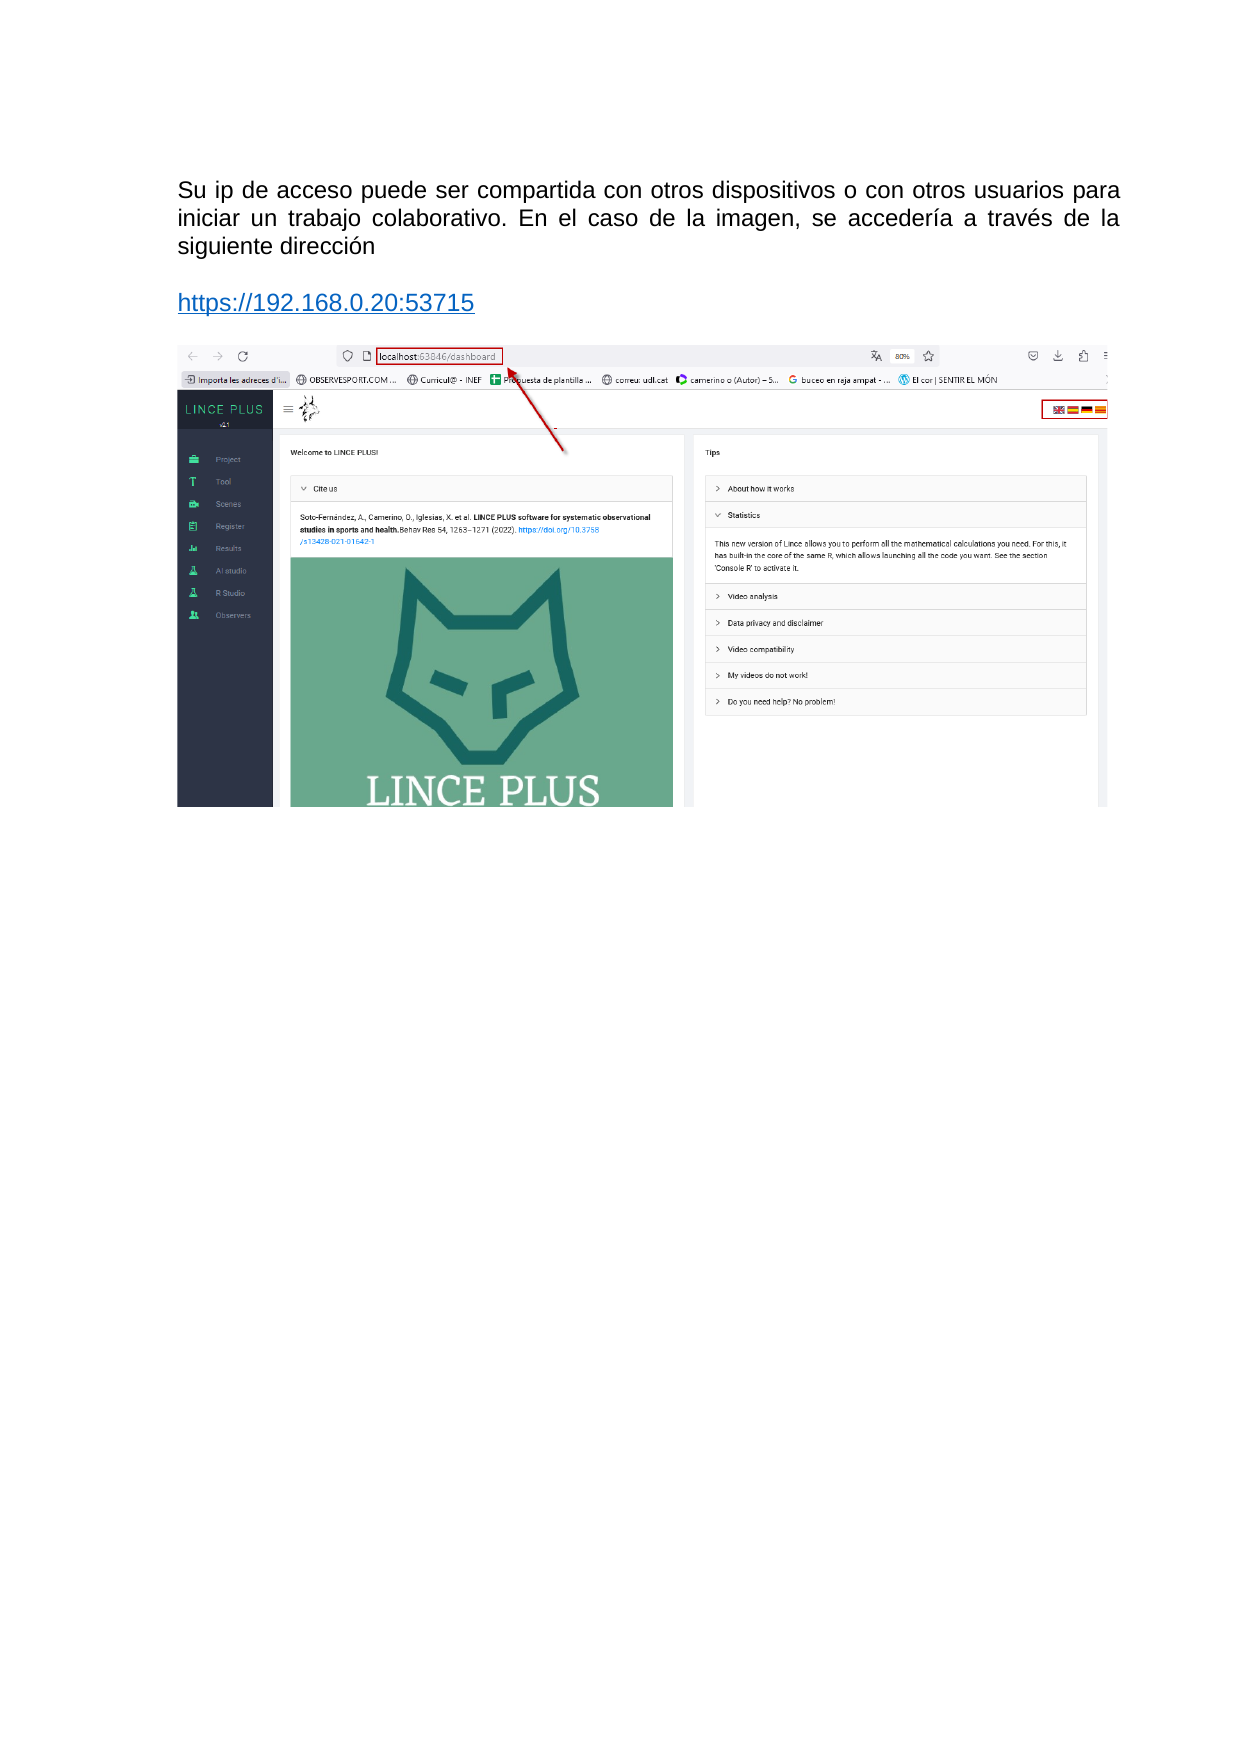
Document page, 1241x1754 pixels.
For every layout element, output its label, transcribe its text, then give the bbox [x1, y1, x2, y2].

picture [177, 345, 1108, 807]
text https://192.168.0.20:53715 [177, 288, 1122, 317]
text Su ip de acceso puede ser compartida con otros dispositivos o con otros usuarios para iniciar un trabajo colaborativo. En el caso de la imagen, se accedería a través de la siguiente dirección [177, 176, 1122, 259]
